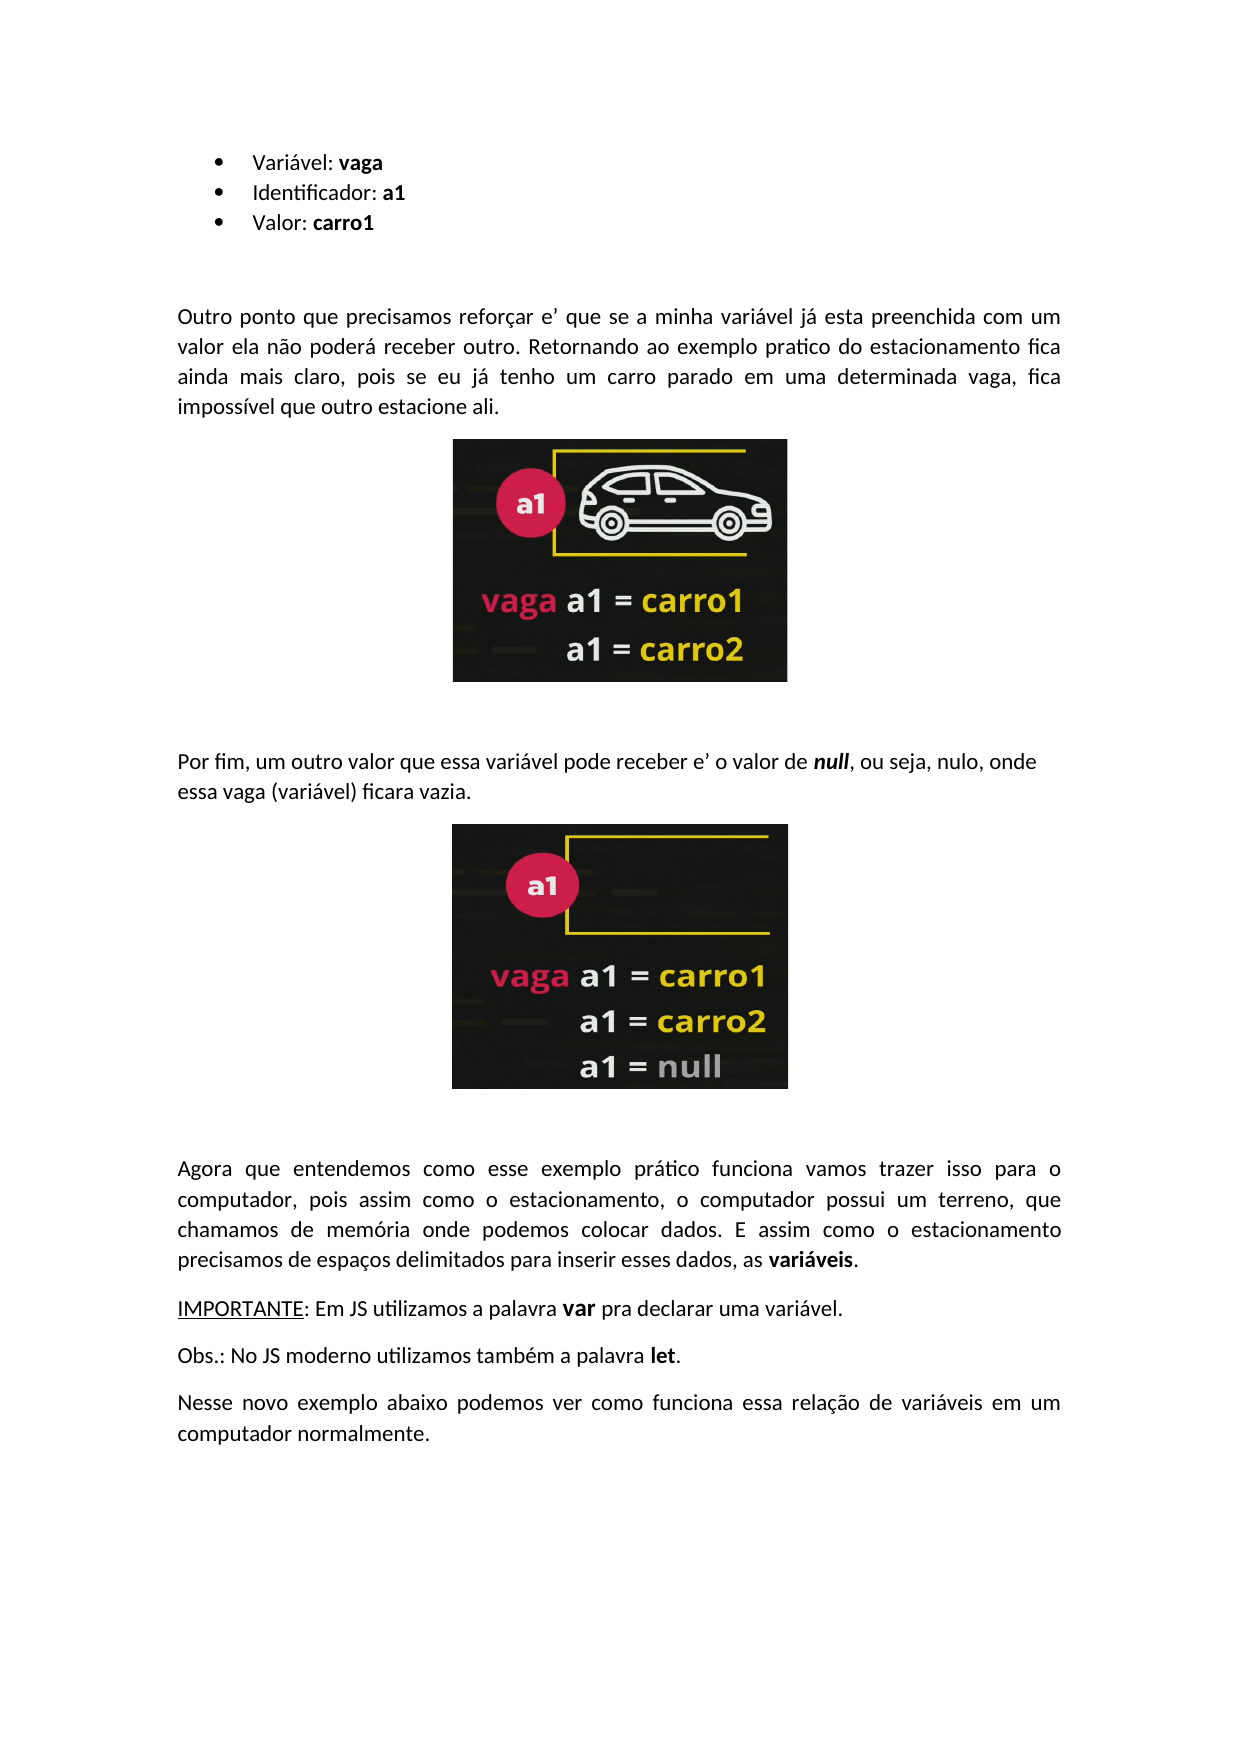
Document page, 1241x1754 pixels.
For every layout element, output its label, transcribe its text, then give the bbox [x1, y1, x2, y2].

text Por fim, um outro valor que essa variável pode receber e’ o valor de null, ou seja, nulo, onde essa vaga (variável) ficara vazia. [177, 747, 1063, 805]
text Nesse novo exemplo abaixo podemos ver como funciona essa relação de variáveis em um computador normalmente. [177, 1388, 1063, 1447]
list Valor: carro1 [215, 208, 1063, 236]
picture [452, 439, 788, 682]
text Agora que entendemos como esse exemplo prático funciona vamos trazer isso para o computador, pois assim como o estacionamento, o computador possui um terreno, que chamamos de memória onde podemos colocar dados. E assim como o estacionamento precisamos de espaços delimitados para inserir esses dados, as variáveis. [177, 1154, 1063, 1273]
list Variável: vaga [215, 148, 1063, 176]
list Identificador: a1 [215, 178, 1063, 206]
text Outro ponto que precisamos reforçar e’ que se a minha variável já esta preenchida com um valor ela não poderá receber outro. Retornando ao exemplo pratico do estacionamento fica ainda mais claro, pois se eu já tenho um carro parado em uma determinada vaga, fica impossível que outro estacione ali. [177, 302, 1063, 420]
text IMPORTANTE: Em JS utilizamos a palavra var pra declarar uma variável. [177, 1292, 1063, 1322]
picture [452, 824, 789, 1089]
text Obs.: No JS moderno utilizamos também a palavra let. [177, 1342, 1063, 1369]
